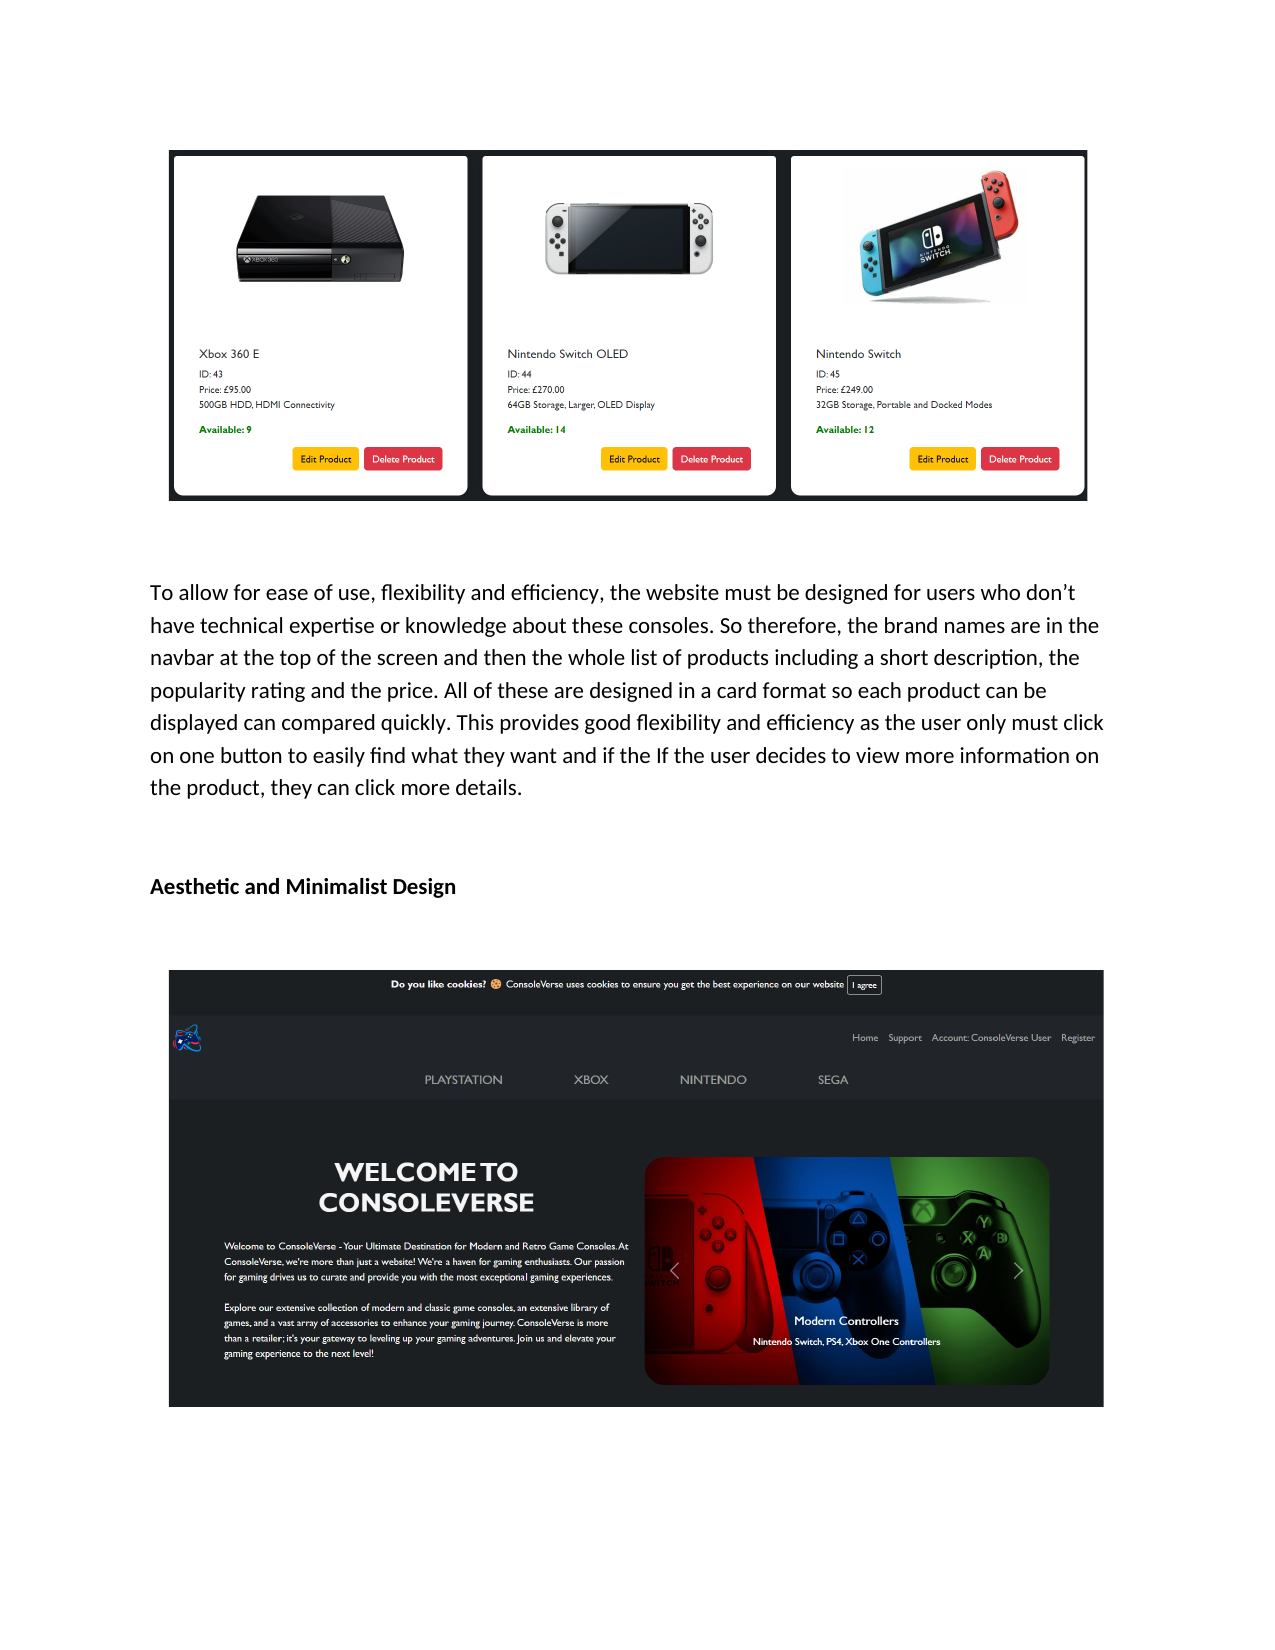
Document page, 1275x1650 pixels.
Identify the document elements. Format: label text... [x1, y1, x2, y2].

text Aesthetic and Minimalist Design [150, 872, 1125, 900]
text To allow for ease of use, flexibility and efficiency, the website must be designed for users who don’t have technical expertise or knowledge about these consoles. So therefore, the brand names are in the navbar at the top of the screen and then the whole list of products including a short description, the popularity rating and the price. All of these are designed in a card format so each product can be displayed can compared quickly. This provides good flexibility and efficiency as the user only must click on one button to easily find what they want and if the If the user decides to view more information on the product, they can click more details. [150, 578, 1125, 801]
